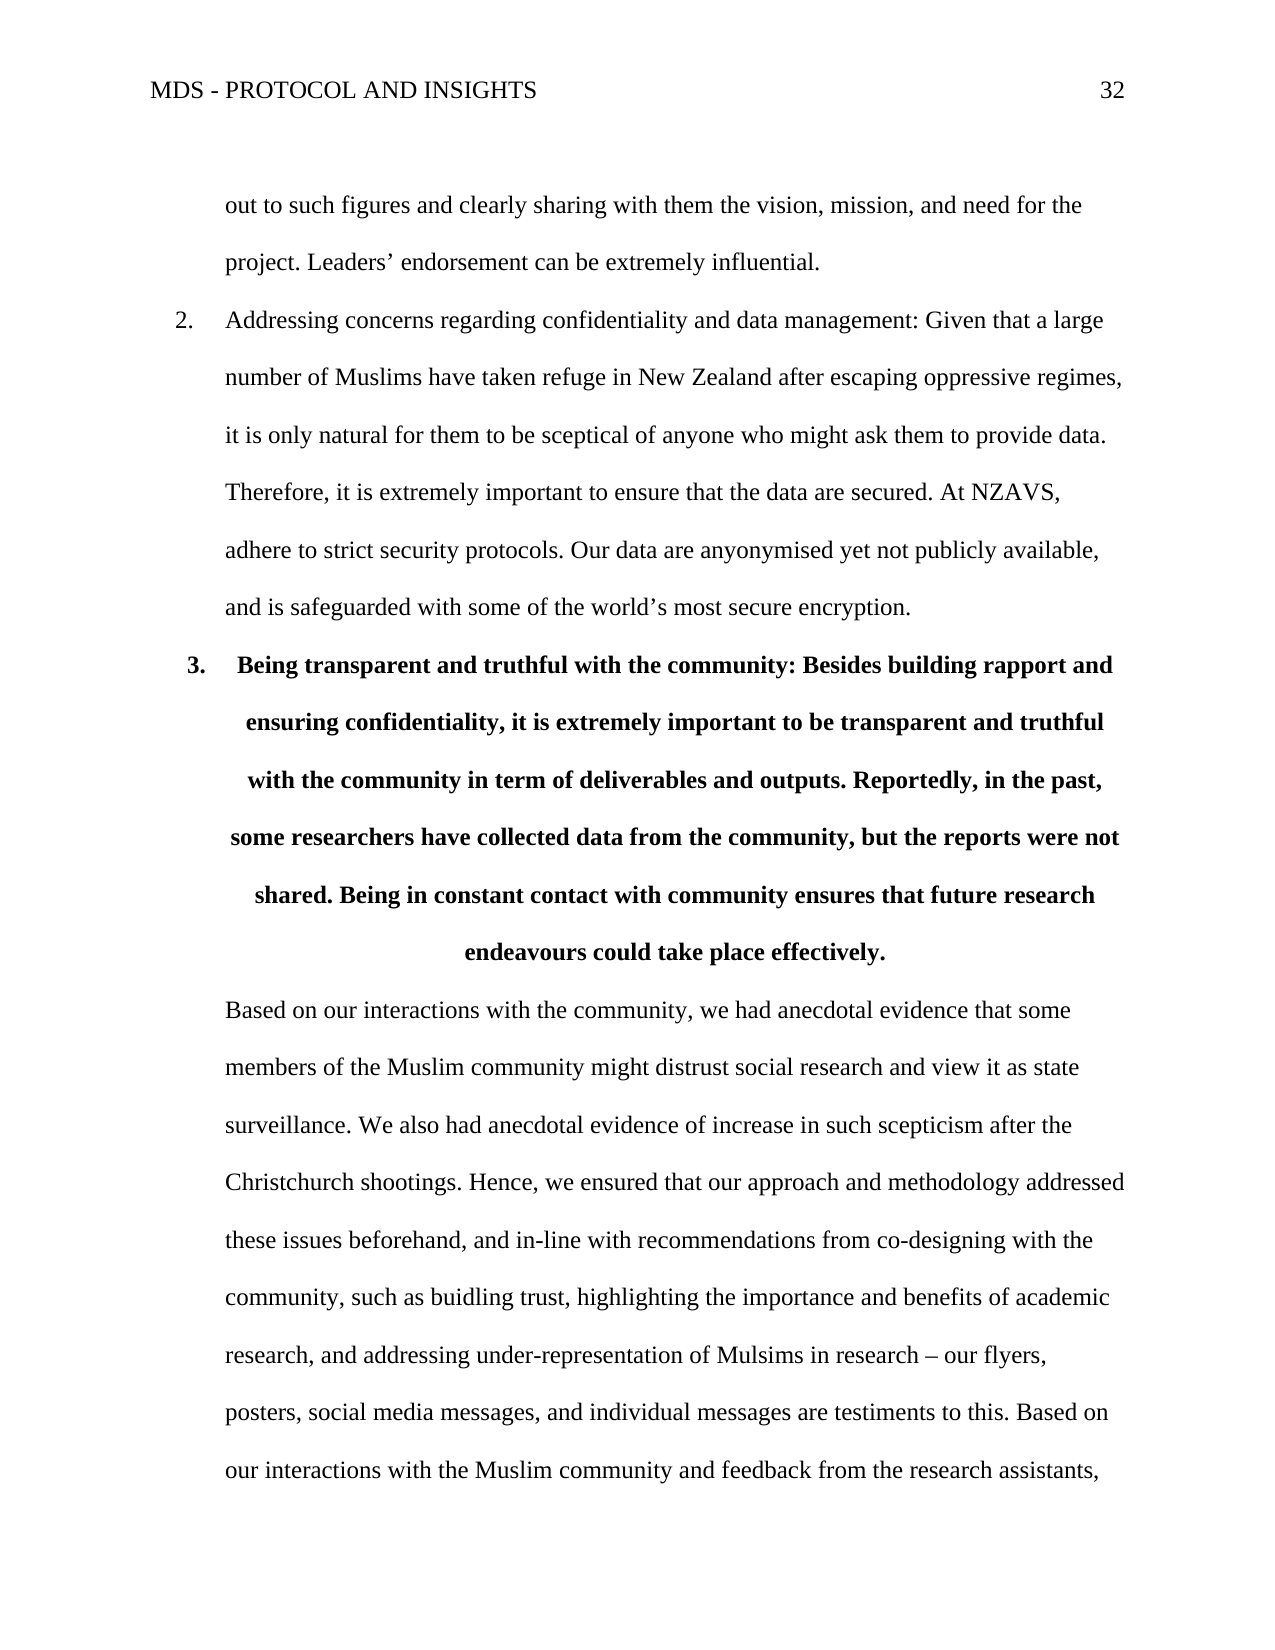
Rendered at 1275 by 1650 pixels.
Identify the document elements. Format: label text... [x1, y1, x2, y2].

subtitle Being transparent and truthful with the community: Besides building rapport and ensuring confidentiality, it is extremely important to be transparent and truthful with the community in term of deliverables and outputs. Reportedly, in the past, some researchers have collected data from the community, but the reports were not shared. Being in constant contact with community ensures that future research endeavours could take place effectively. [175, 650, 1125, 966]
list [175, 995, 1125, 1484]
list Addressing concerns regarding confidentiality and data management: Given that a large number of Muslims have taken refuge in New Zealand after escaping oppressive regimes, it is only natural for them to be sceptical of anyone who might ask them to provide data. Therefore, it is extremely important to ensure that the data are secured. At NZAVS, adhere to strict security protocols. Our data are anyonymised yet not publicly available, and is safeguarded with some of the world’s most secure encryption. [175, 305, 1125, 621]
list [175, 190, 1125, 276]
